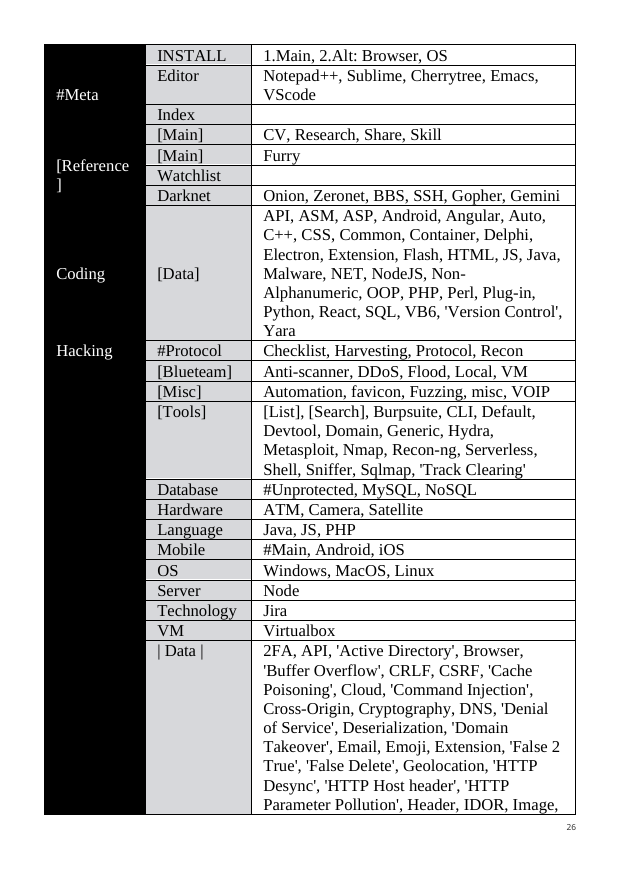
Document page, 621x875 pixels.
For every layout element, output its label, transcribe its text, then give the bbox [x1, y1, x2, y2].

table_cell API, ASM, ASP, Android, Angular, Auto, C++, CSS, Common, Container, Delphi, Electron, Extension, Flash, HTML, JS, Java, Malware, NET, NodeJS, Non-Alphanumeric, OOP, PHP, Perl, Plug-in, Python, React, SQL, VB6, 'Version Control', Yara [252, 206, 575, 340]
table_cell VM [146, 621, 251, 640]
table_cell OS [146, 560, 251, 579]
table_cell Notepad++, Sublime, Cherrytree, Emacs, VScode [252, 66, 575, 104]
table_cell [Misc] [146, 382, 251, 401]
table_cell Technology [146, 601, 251, 620]
table_cell [Main] [146, 145, 251, 164]
table_cell Hardware [146, 500, 251, 519]
table_cell [Reference] [45, 145, 145, 205]
table_cell #Unprotected, MySQL, NoSQL [252, 480, 575, 499]
table_cell [Data] [146, 206, 251, 340]
table_cell Server [146, 581, 251, 600]
table_cell [Blueteam] [146, 361, 251, 381]
table_cell Onion, Zeronet, BBS, SSH, Gopher, Gemini [252, 186, 575, 205]
table_cell Node [252, 581, 575, 600]
table_cell Furry [252, 145, 575, 164]
table_cell Java, JS, PHP [252, 520, 575, 539]
table_cell #Protocol [146, 341, 251, 360]
table_header #Meta [45, 45, 145, 144]
table_header 1.Main, 2.Alt: Browser, OS [252, 45, 575, 64]
table_cell Index [146, 105, 251, 124]
table_cell Anti-scanner, DDoS, Flood, Local, VM [252, 361, 575, 381]
table_cell Darknet [146, 186, 251, 205]
table_cell Automation, favicon, Fuzzing, misc, VOIP [252, 382, 575, 401]
table_cell Virtualbox [252, 621, 575, 640]
table_header INSTALL [146, 45, 251, 64]
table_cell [252, 641, 575, 814]
table_cell #Main, Android, iOS [252, 540, 575, 559]
table_cell Checklist, Harvesting, Protocol, Recon [252, 341, 575, 360]
table_cell Hacking [45, 341, 145, 814]
table_cell Coding [45, 206, 145, 340]
table_cell | Data | [146, 641, 251, 814]
table_cell [252, 166, 575, 185]
table_cell Language [146, 520, 251, 539]
table_cell ATM, Camera, Satellite [252, 500, 575, 519]
table_cell [List], [Search], Burpsuite, CLI, Default, Devtool, Domain, Generic, Hydra, Metasploit, Nmap, Recon-ng, Serverless, Shell, Sniffer, Sqlmap, 'Track Clearing' [252, 402, 575, 478]
table_cell [Main] [146, 125, 251, 144]
table_cell Jira [252, 601, 575, 620]
table_cell Mobile [146, 540, 251, 559]
table_cell Windows, MacOS, Linux [252, 560, 575, 579]
table_cell [Tools] [146, 402, 251, 478]
table_cell Watchlist [146, 166, 251, 185]
table_cell Database [146, 480, 251, 499]
table_cell [252, 105, 575, 124]
table_cell Editor [146, 66, 251, 104]
table_cell CV, Research, Share, Skill [252, 125, 575, 144]
